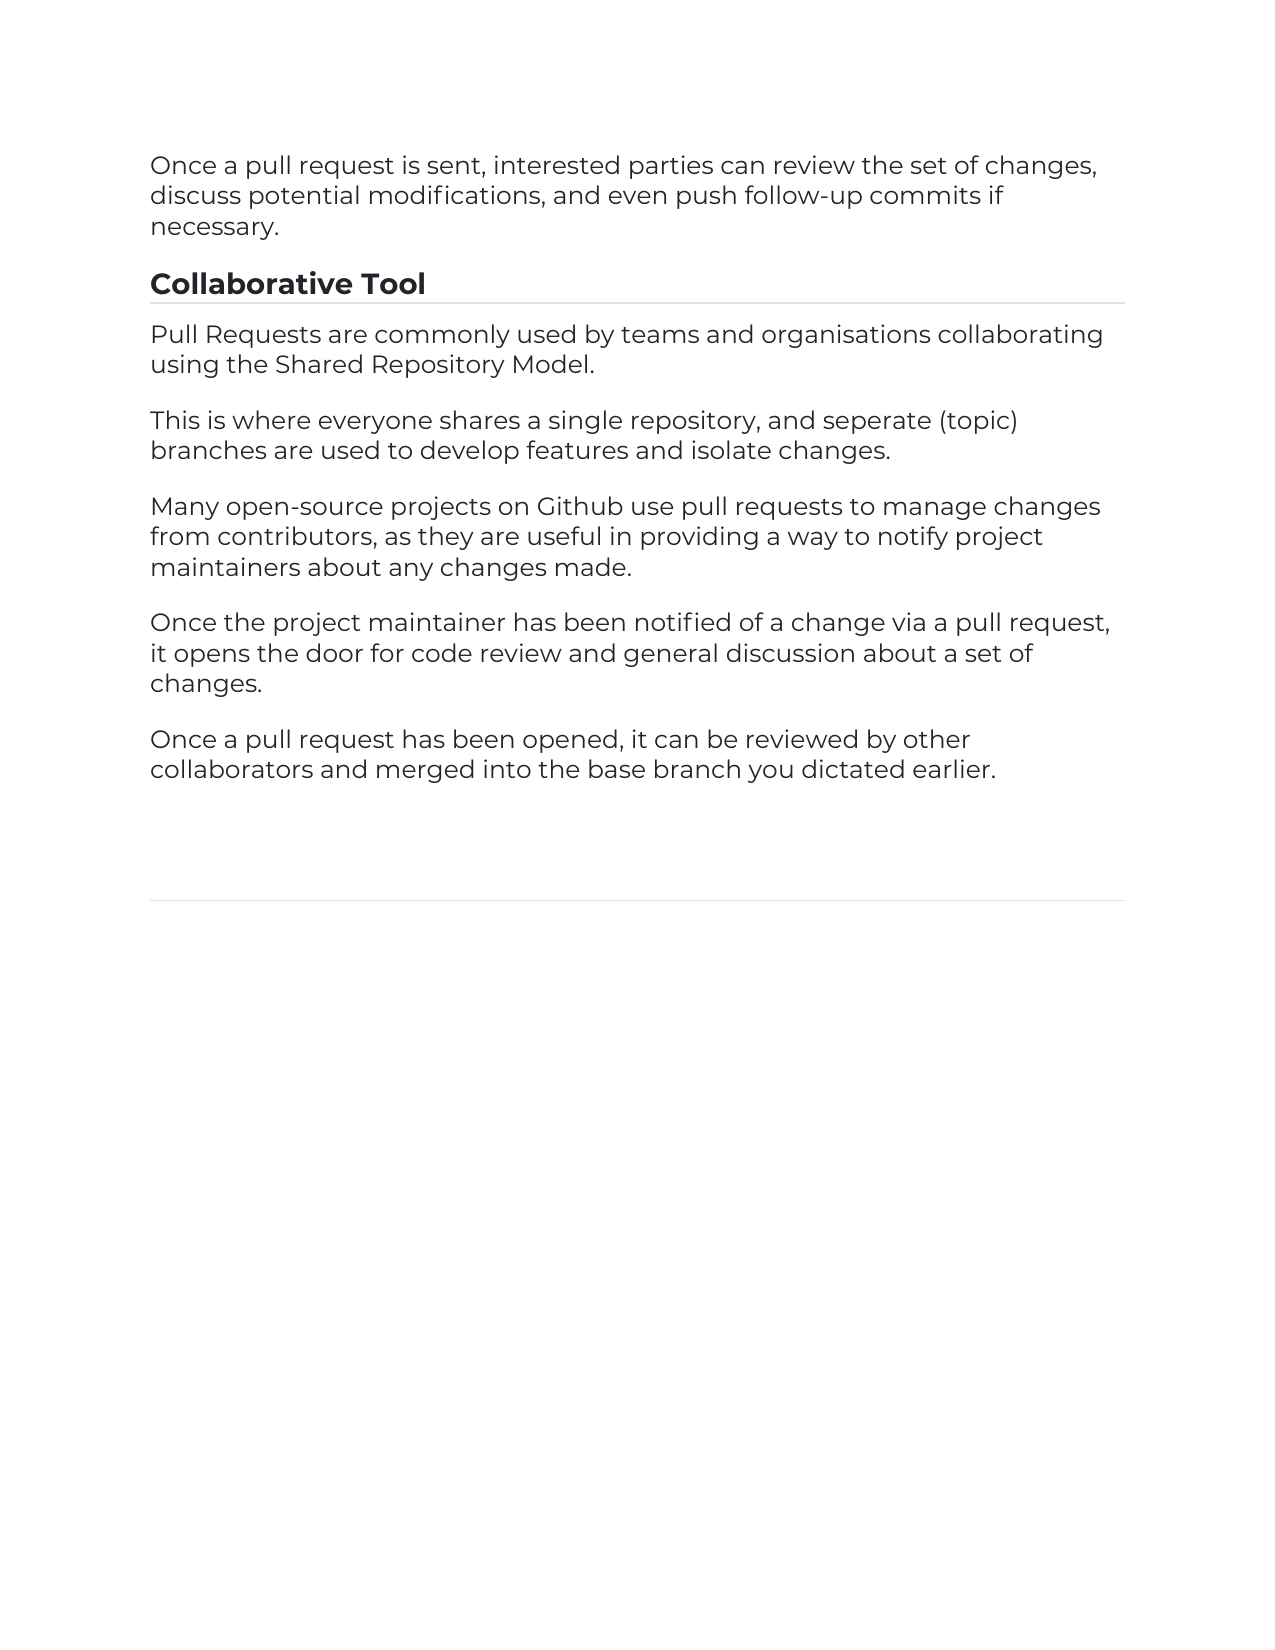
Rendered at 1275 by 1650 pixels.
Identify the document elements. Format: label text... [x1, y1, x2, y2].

text Once a pull request has been opened, it can be reviewed by other collaborators and merged into the base branch you dictated earlier. [150, 724, 1125, 785]
subtitle Collaborative Tool [150, 267, 1125, 302]
text Pull Requests are commonly used by teams and organisations collaborating using the Shared Repository Model. [150, 319, 1125, 380]
text Once a pull request is sent, interested parties can review the set of changes, discuss potential modifications, and even push follow-up commits if necessary. [150, 150, 1125, 242]
text This is where everyone shares a single repository, and seperate (topic) branches are used to develop features and isolate changes. [150, 405, 1125, 466]
text Many open-source projects on Github use pull requests to manage changes from contributors, as they are useful in providing a way to notify project maintainers about any changes made. [150, 491, 1125, 583]
text Once the project maintainer has been notified of a change via a pull request, it opens the door for code review and general discussion about a set of changes. [150, 608, 1125, 699]
